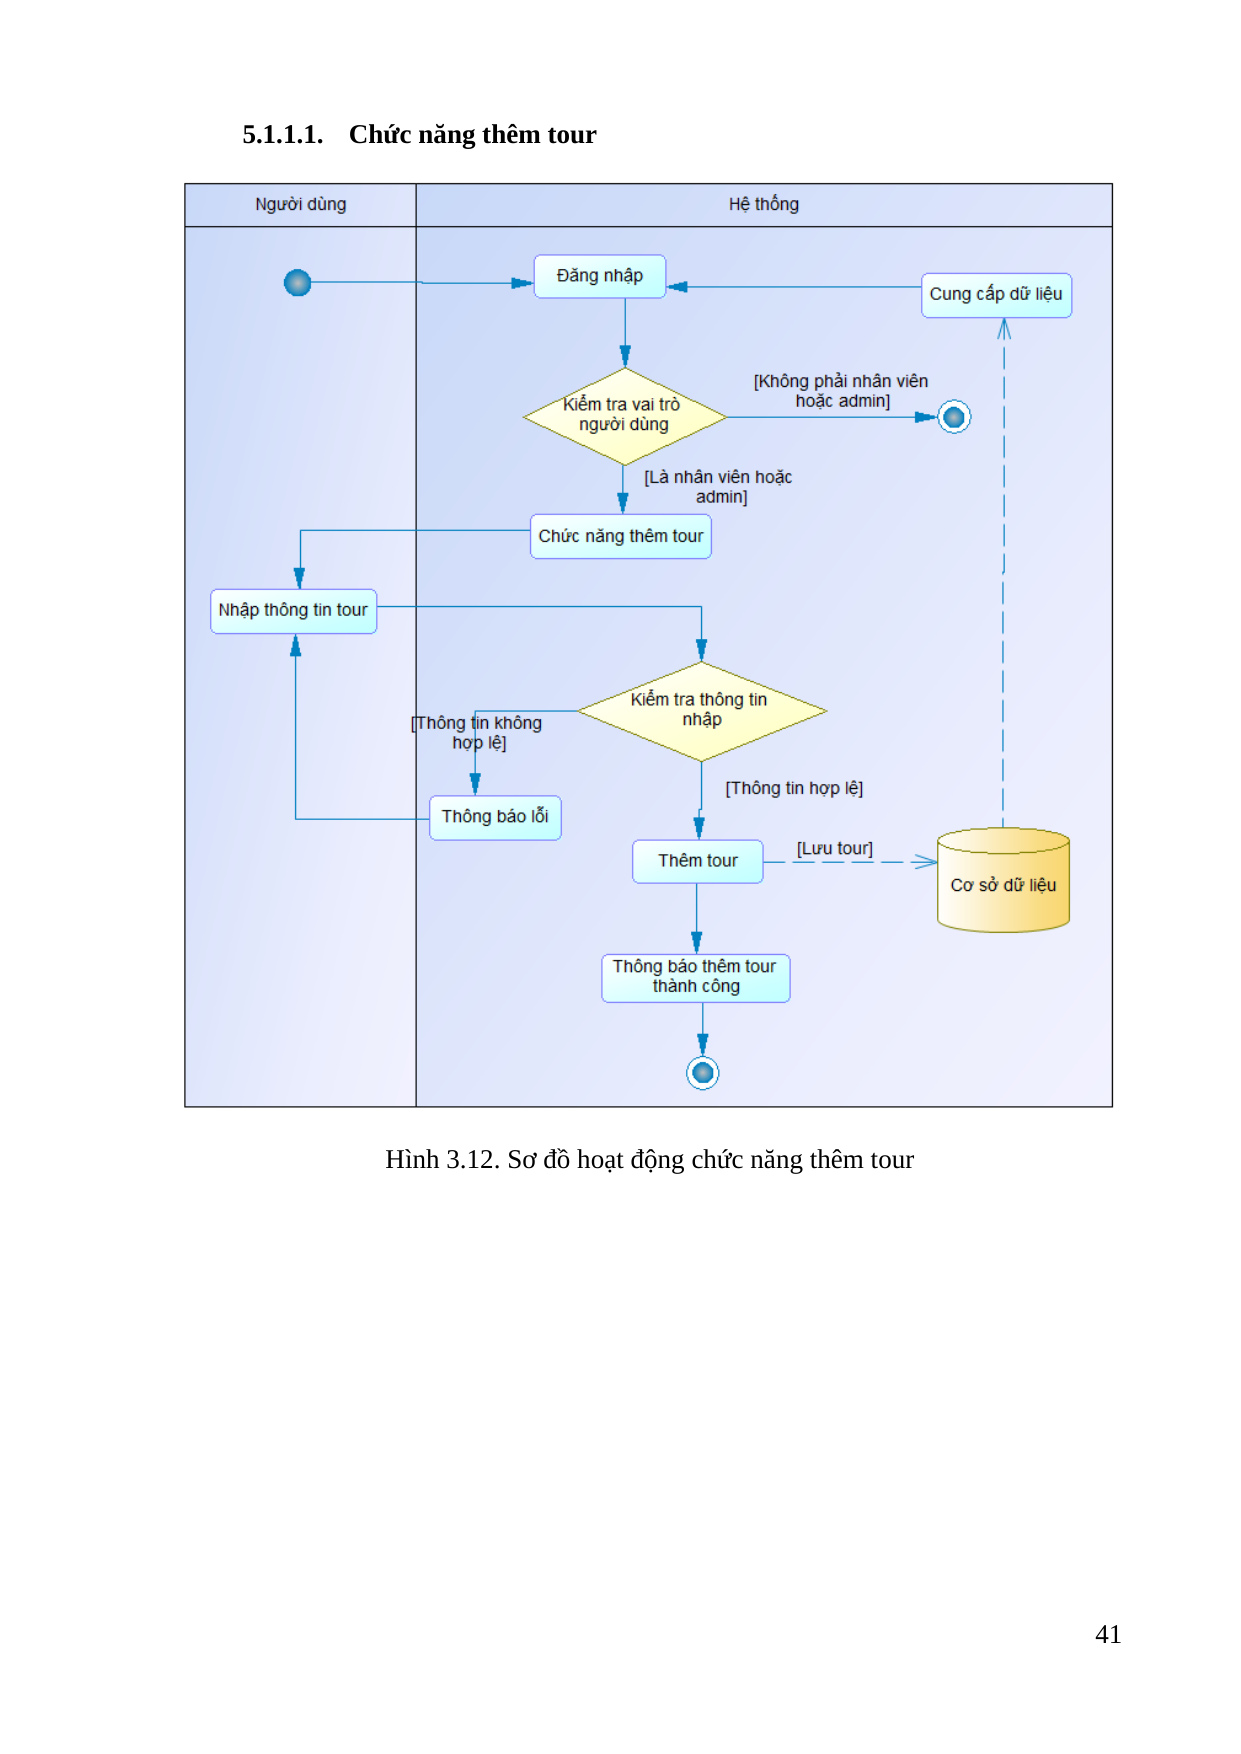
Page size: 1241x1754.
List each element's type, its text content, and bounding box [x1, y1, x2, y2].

subtitle Chức năng thêm tour [242, 118, 1122, 149]
picture [177, 177, 1123, 1115]
